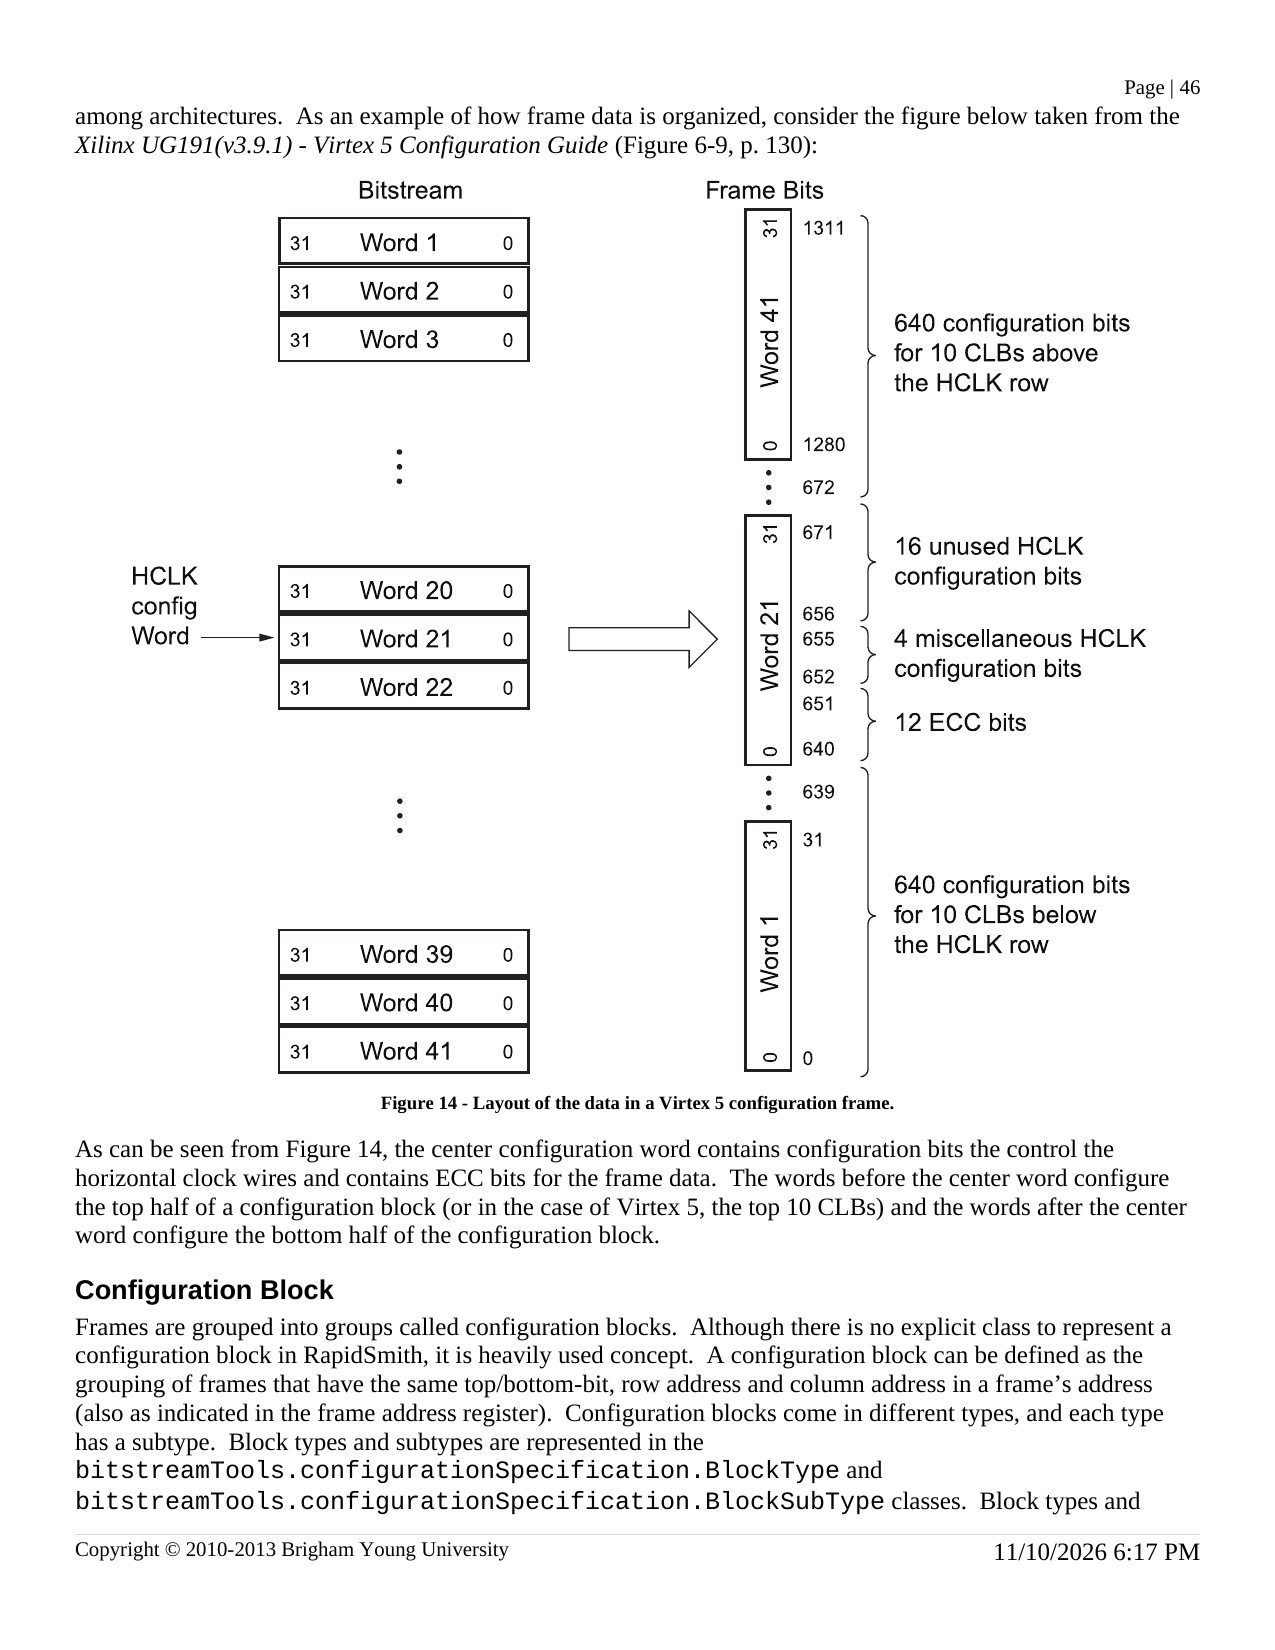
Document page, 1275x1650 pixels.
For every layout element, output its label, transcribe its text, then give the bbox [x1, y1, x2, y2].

text Figure 14 - Layout of the data in a Virtex 5 configuration frame. [75, 1092, 1200, 1113]
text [75, 101, 1200, 159]
text As can be seen from Figure 14, the center configuration word contains configuration bits the control the horizontal clock wires and contains ECC bits for the frame data. The words before the center word configure the top half of a configuration block (or in the case of Virtex 5, the top 10 CLBs) and the words after the center word configure the bottom half of the configuration block. [75, 1134, 1200, 1249]
subtitle Configuration Block [75, 1274, 1200, 1305]
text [75, 1312, 1200, 1517]
